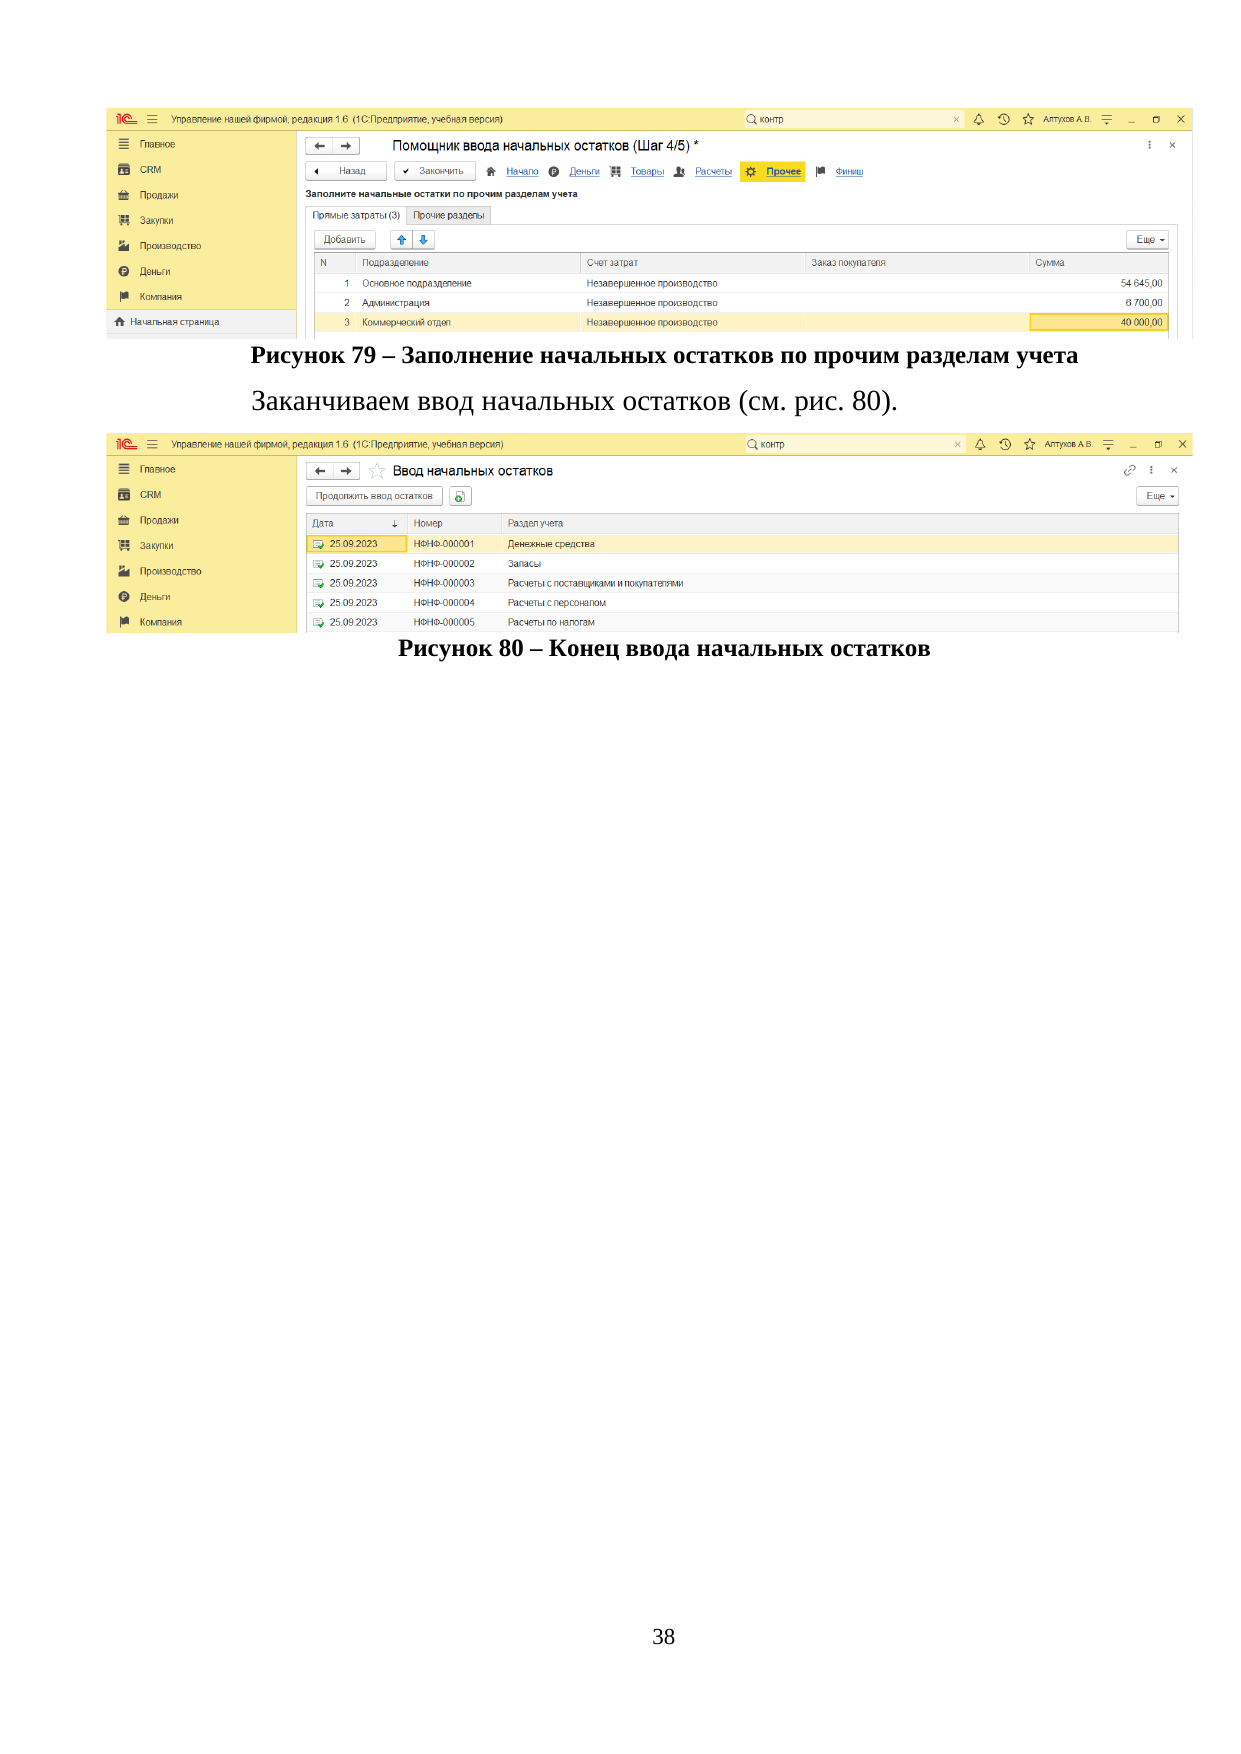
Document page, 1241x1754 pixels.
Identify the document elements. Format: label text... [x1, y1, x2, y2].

picture [106, 433, 1193, 633]
text Рисунок 79 – Заполнение начальных остатков по прочим разделам учета [195, 340, 1134, 368]
text Заканчиваем ввод начальных остатков (см. рис. 80). [251, 383, 1192, 416]
text Рисунок 80 – Конец ввода начальных остатков [195, 633, 1134, 661]
picture [106, 108, 1193, 339]
